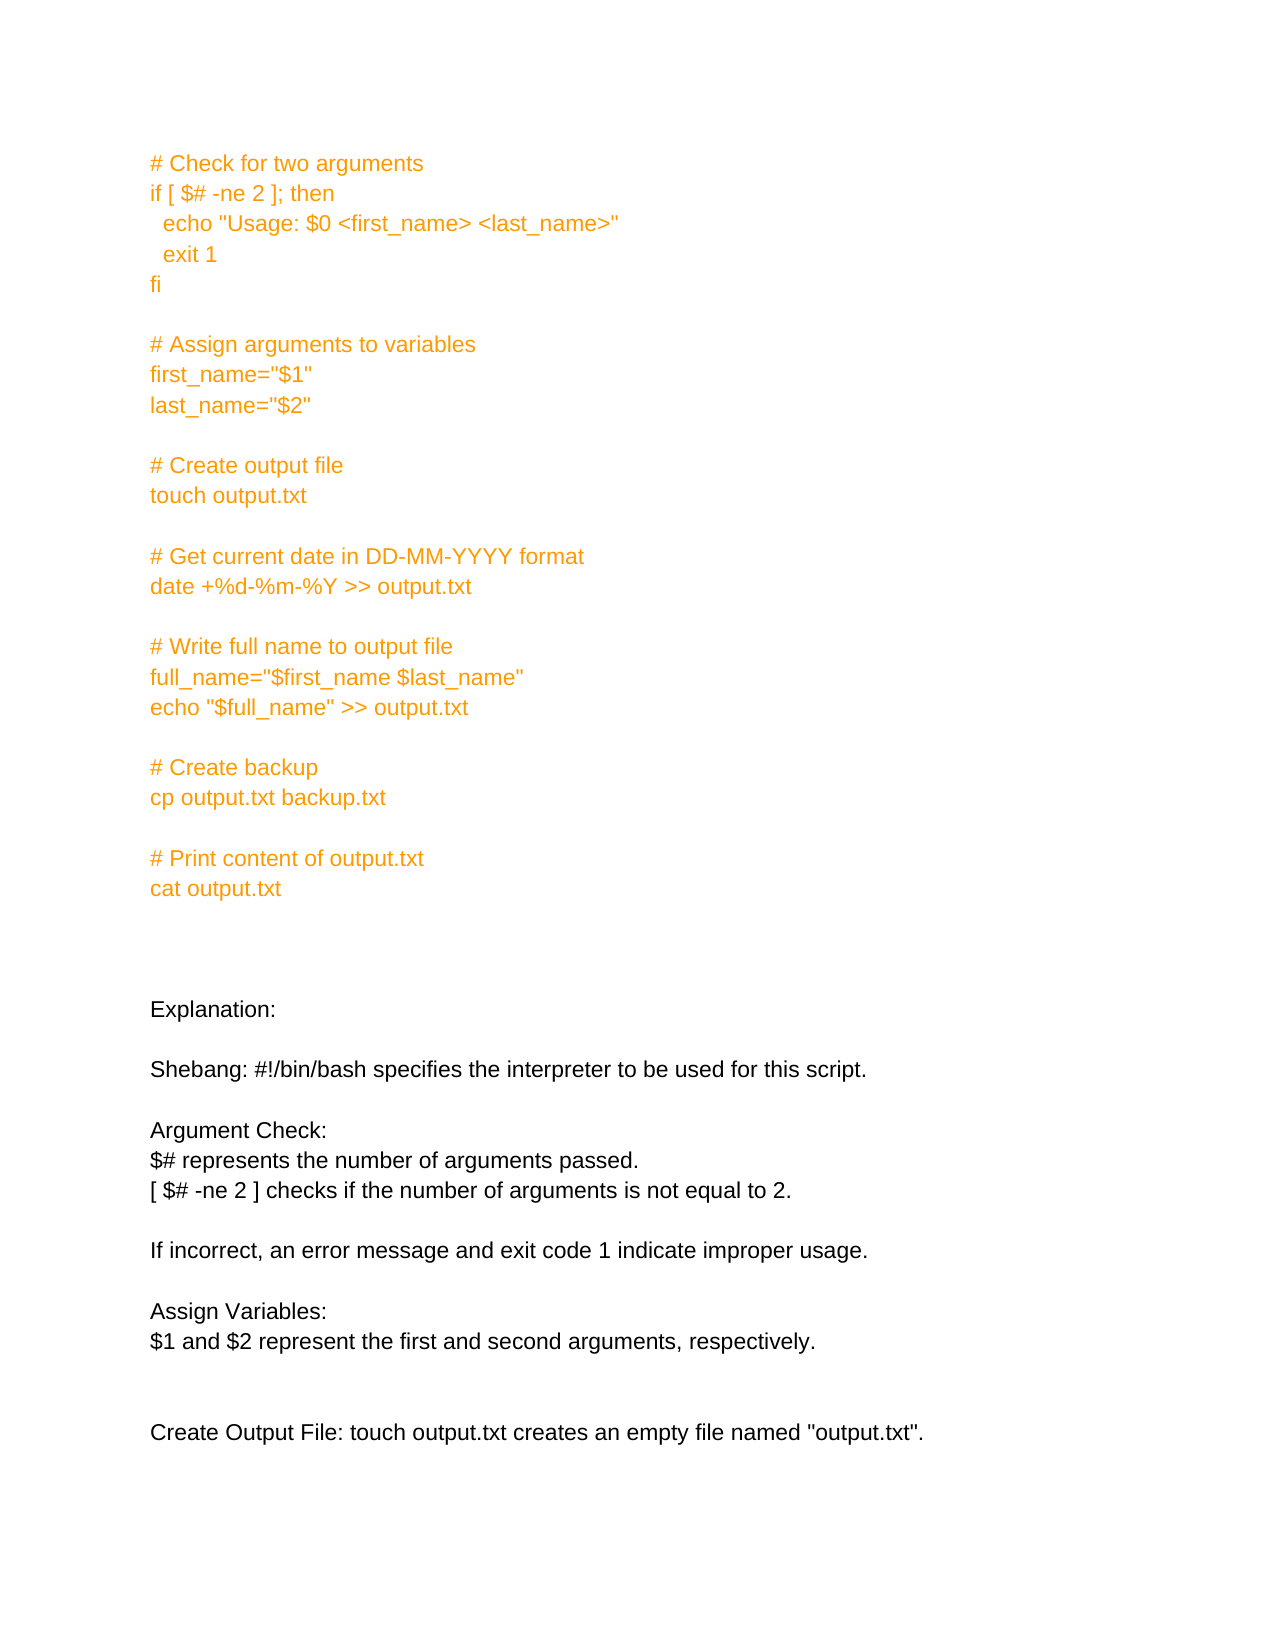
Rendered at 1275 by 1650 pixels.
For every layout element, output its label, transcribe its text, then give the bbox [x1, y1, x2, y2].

text # Print content of output.txt [150, 845, 1125, 871]
text Shebang: #!/bin/bash specifies the interpreter to be used for this script. [150, 1056, 1125, 1083]
text echo "Usage: $0 <first_name> <last_name>" [150, 210, 1125, 237]
text date +%d-%m-%Y >> output.txt [150, 573, 1125, 599]
text full_name="$first_name $last_name" [150, 663, 1125, 690]
text last_name="$2" [150, 392, 1125, 418]
text # Create backup [150, 754, 1125, 781]
text $1 and $2 represent the first and second arguments, respectively. [150, 1328, 1125, 1354]
text If incorrect, an error message and exit code 1 indicate improper usage. [150, 1237, 1125, 1264]
text echo "$full_name" >> output.txt [150, 694, 1125, 720]
text # Check for two arguments [150, 150, 1125, 176]
text [ $# -ne 2 ] checks if the number of arguments is not equal to 2. [150, 1177, 1125, 1203]
text Argument Check: [150, 1117, 1125, 1143]
text cat output.txt [150, 875, 1125, 901]
text # Get current date in DD-MM-YYYY format [150, 543, 1125, 569]
text first_name="$1" [150, 361, 1125, 388]
text cp output.txt backup.txt [150, 784, 1125, 811]
text if [ $# -ne 2 ]; then [150, 180, 1125, 207]
text Create Output File: touch output.txt creates an empty file named "output.txt". [150, 1419, 1125, 1445]
text fi [150, 271, 1125, 297]
text touch output.txt [150, 482, 1125, 509]
text $# represents the number of arguments passed. [150, 1147, 1125, 1173]
text Assign Variables: [150, 1298, 1125, 1324]
text Explanation: [150, 996, 1125, 1022]
text # Write full name to output file [150, 633, 1125, 660]
text # Assign arguments to variables [150, 331, 1125, 358]
text # Create output file [150, 452, 1125, 478]
text exit 1 [150, 241, 1125, 267]
